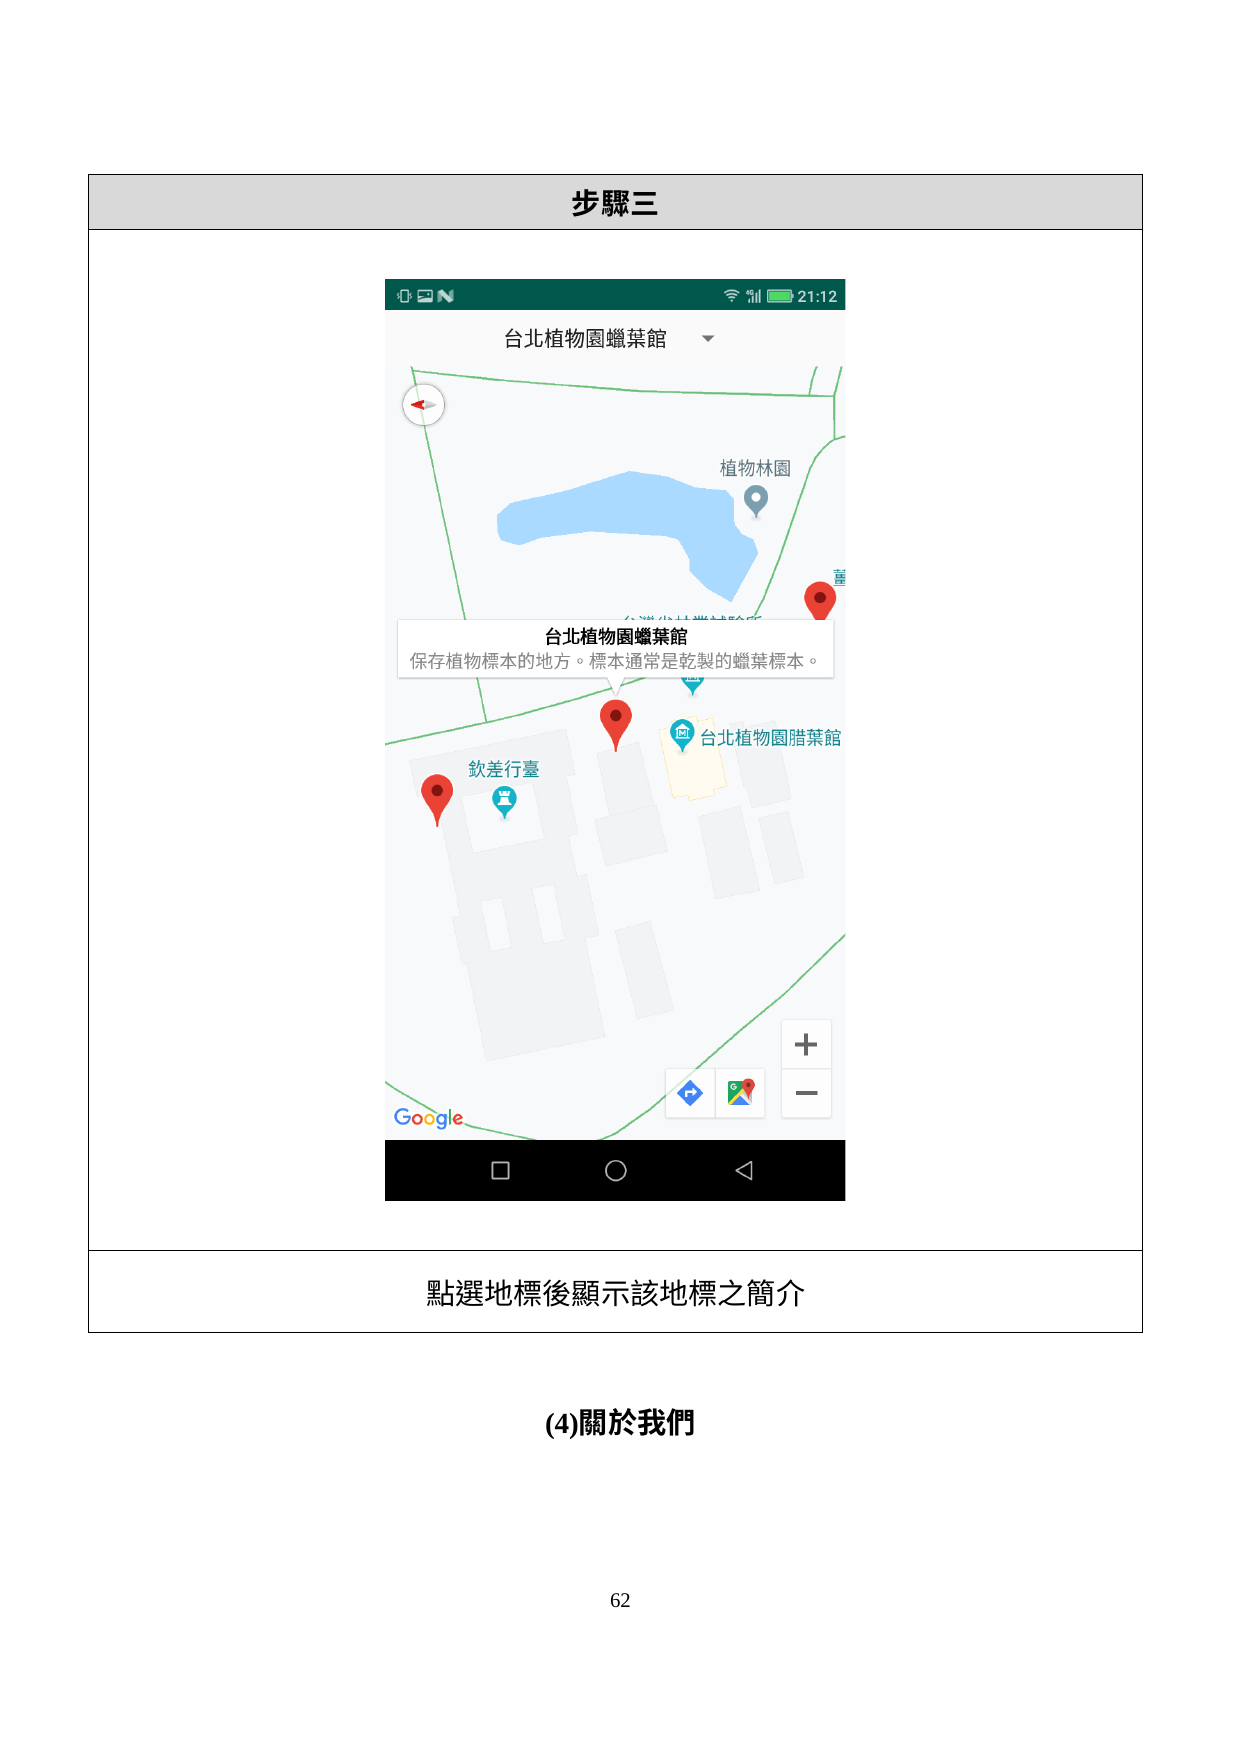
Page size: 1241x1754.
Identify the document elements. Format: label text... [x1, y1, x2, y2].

picture [385, 279, 846, 1201]
table_cell [89, 230, 1142, 1250]
text (4)關於我們 [89, 1400, 1152, 1442]
table_header 步驟三 [89, 175, 1142, 229]
table_cell 點選地標後顯示該地標之簡介 [89, 1251, 1142, 1332]
